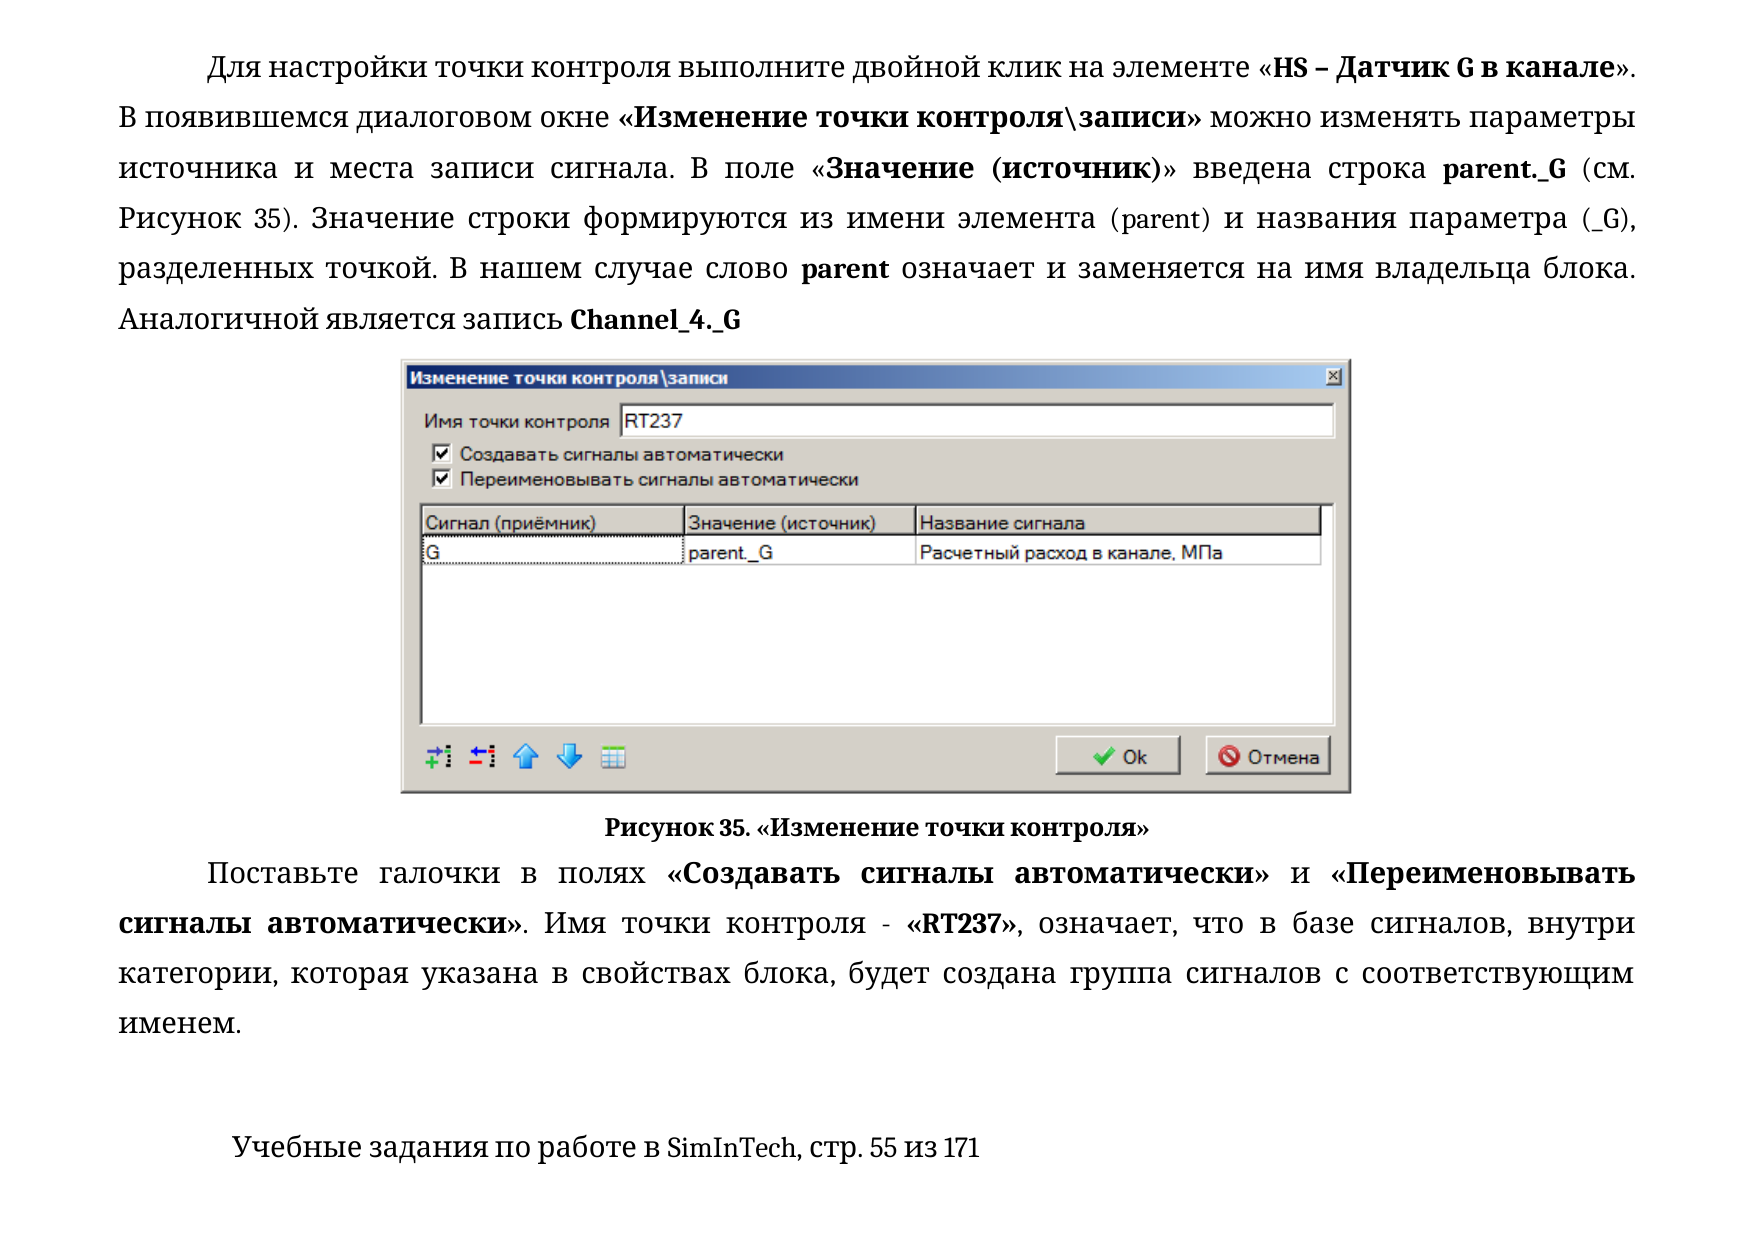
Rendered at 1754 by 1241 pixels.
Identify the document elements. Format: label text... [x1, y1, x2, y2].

picture [390, 353, 1364, 797]
text Поставьте галочки в полях «Создавать сигналы автоматически» и «Переименовывать сигналы автоматически». Имя точки контроля - «RT237», означает, что в базе сигналов, внутри категории, которая указана в свойствах блока, будет создана группа сигналов с соответствующим именем. [118, 857, 1636, 1041]
text Рисунок 42. «Изменение точки контроля» [118, 814, 1636, 842]
